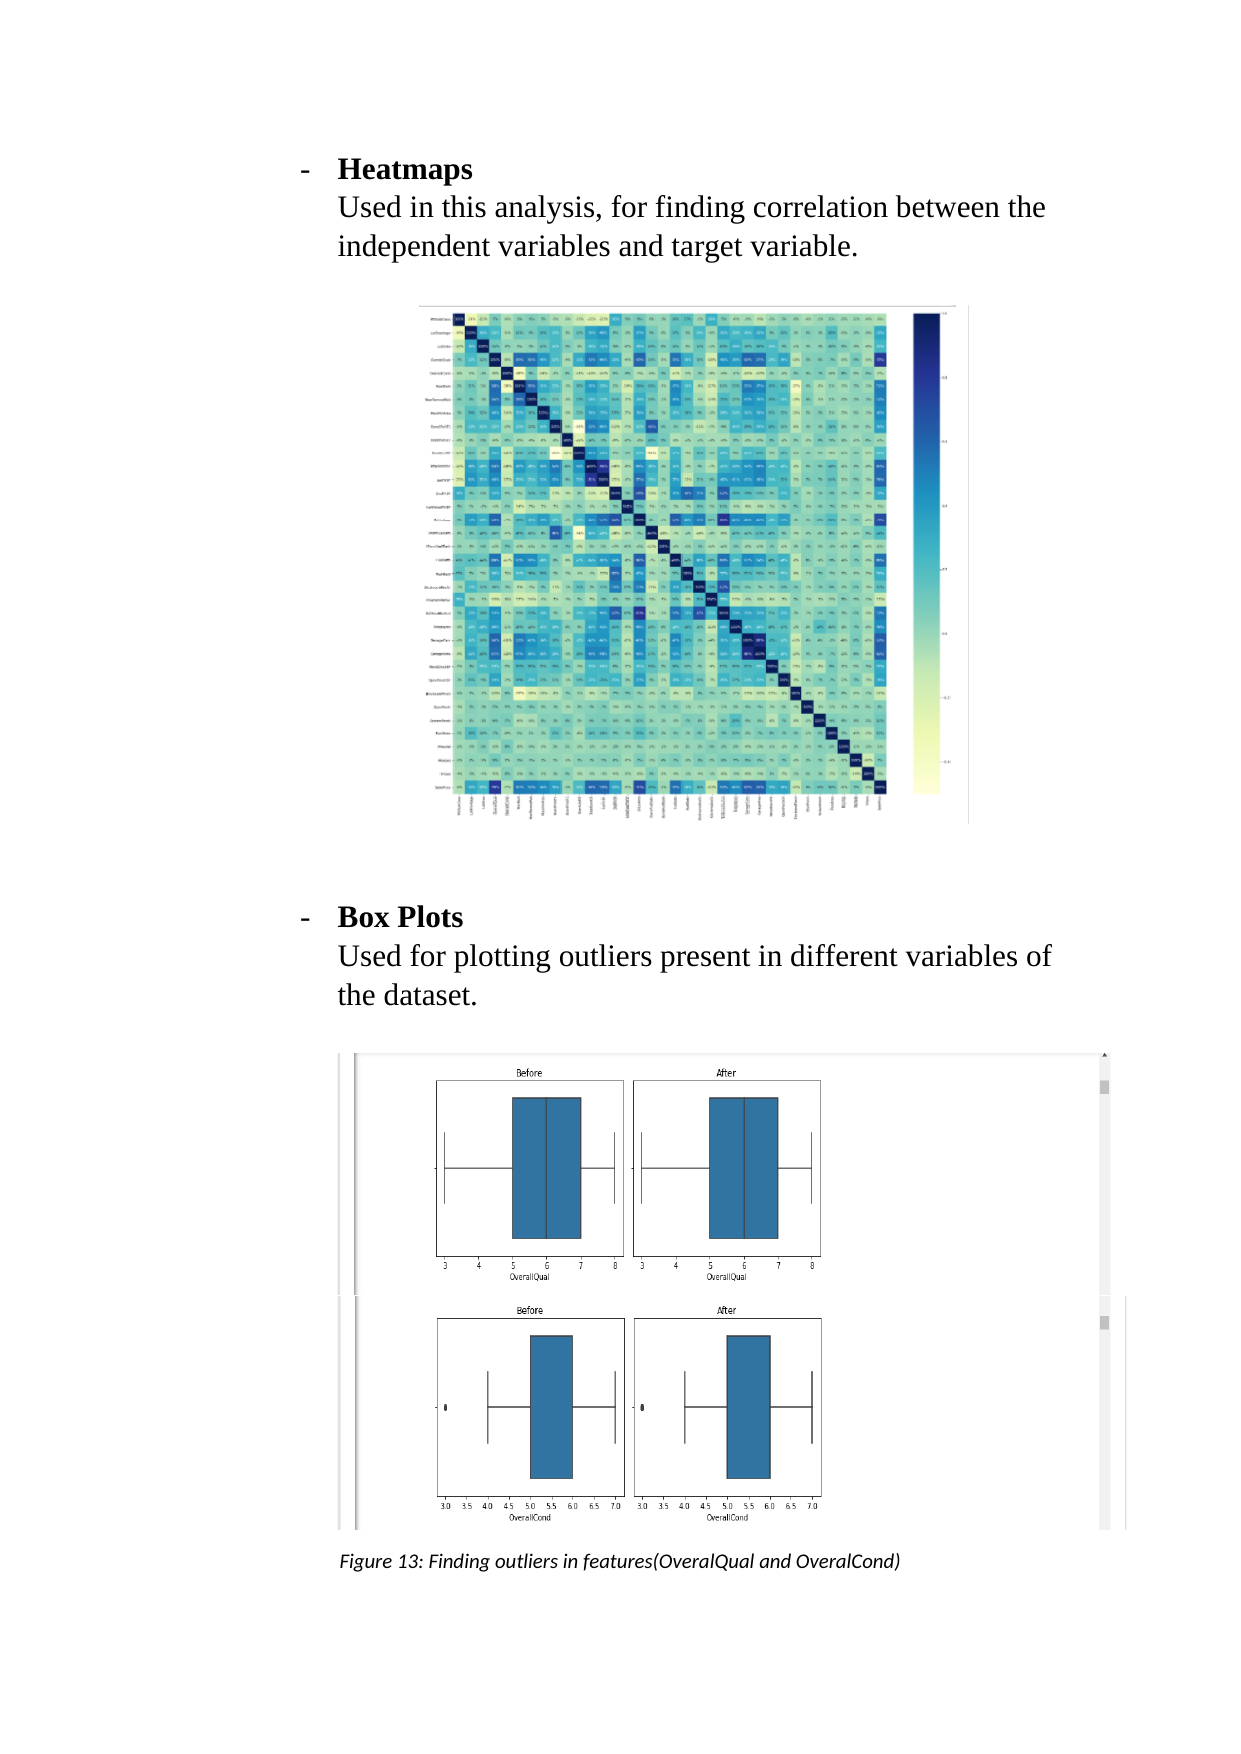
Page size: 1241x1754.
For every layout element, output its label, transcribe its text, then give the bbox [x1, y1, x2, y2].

list Heatmaps [300, 150, 1090, 186]
list Used for plotting outliers present in different variables of the dataset. [337, 937, 1090, 1012]
list Used in this analysis, for finding correlation between the independent variables and target variable. [337, 189, 1090, 263]
picture [353, 305, 969, 824]
picture [337, 1053, 1124, 1295]
list Box Plots [300, 899, 1090, 934]
picture [337, 1296, 1127, 1530]
text Figure 13: Finding outliers in features(OveralQual and OveralCond) [150, 1548, 1090, 1573]
